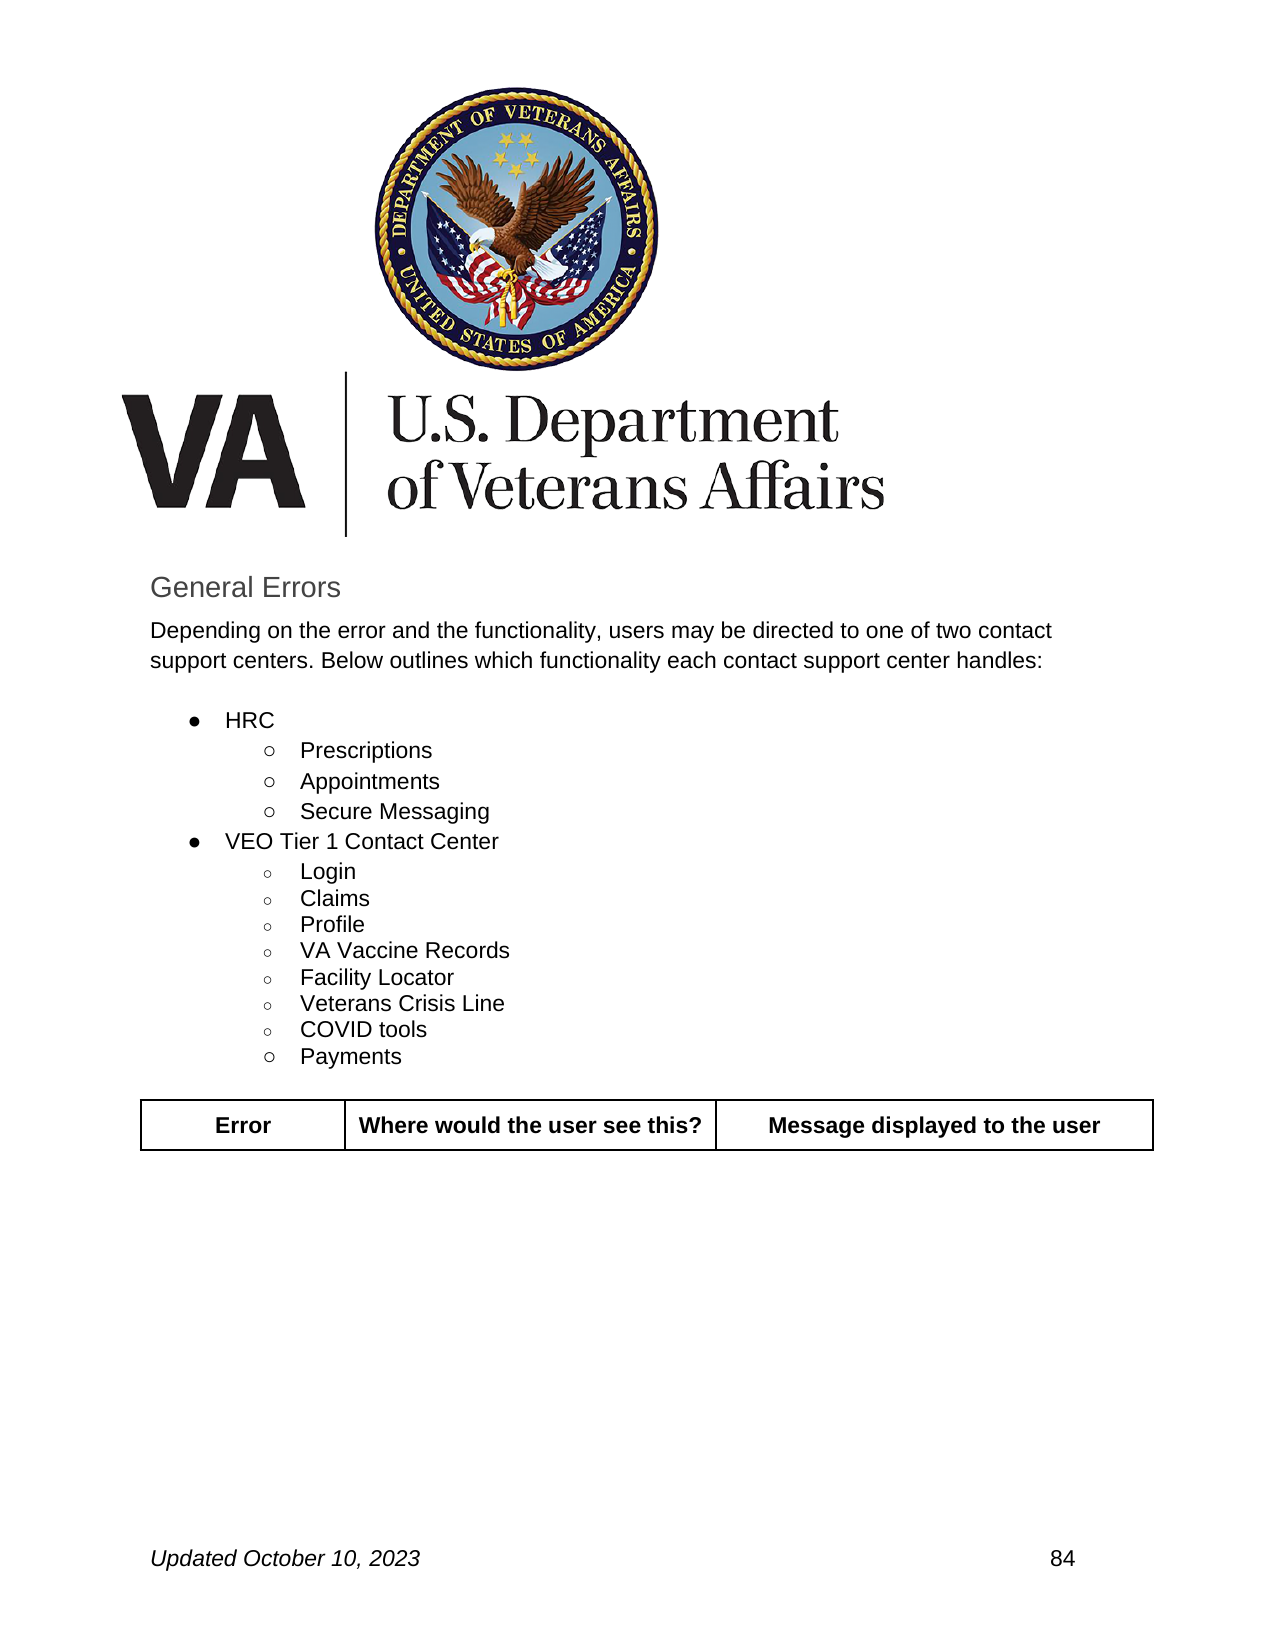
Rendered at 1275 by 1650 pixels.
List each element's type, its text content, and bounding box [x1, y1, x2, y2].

list Veterans Crisis Line [262, 990, 1125, 1016]
list VEO Tier 1 Contact Center [187, 828, 1125, 854]
list Login [262, 858, 1125, 884]
list Payments [262, 1043, 1125, 1069]
list VA Vaccine Records [262, 937, 1125, 964]
picture [121, 75, 884, 537]
text Depending on the error and the functionality, users may be directed to one of two contact support centers. Below outlines which functionality each contact support center handles: [150, 617, 1125, 673]
list Appointments [262, 768, 1125, 794]
list Claims [262, 884, 1125, 911]
subtitle General Errors [150, 570, 1125, 603]
list HRC [187, 707, 1125, 733]
table_header Where would the user see this? [346, 1101, 715, 1148]
list Secure Messaging [262, 798, 1125, 824]
list Profile [262, 911, 1125, 937]
table_header Error [142, 1101, 344, 1148]
list Facility Locator [262, 964, 1125, 990]
list Prescriptions [262, 737, 1125, 764]
list COVID tools [262, 1016, 1125, 1043]
table_header Message displayed to the user [717, 1101, 1152, 1148]
